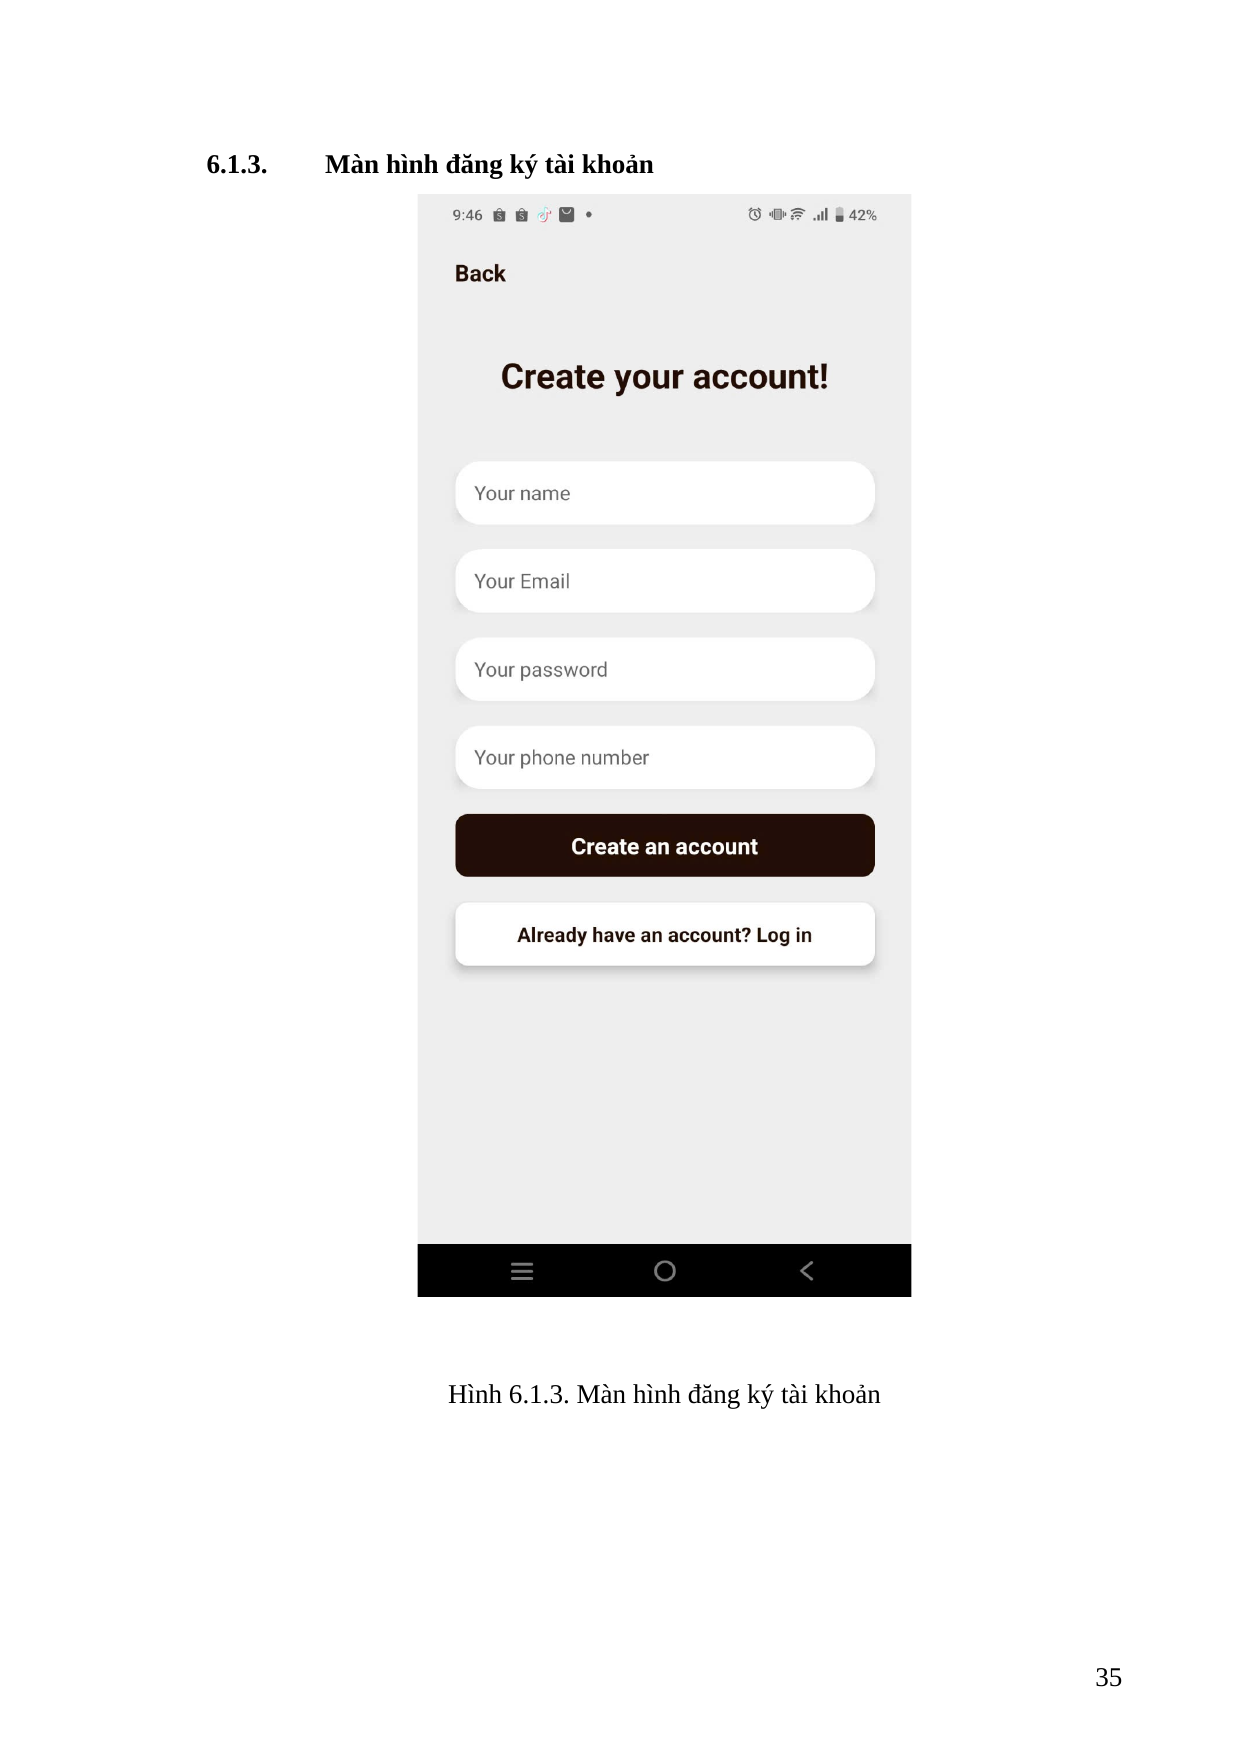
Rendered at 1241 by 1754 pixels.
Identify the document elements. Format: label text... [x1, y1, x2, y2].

picture [417, 194, 912, 1297]
text Màn hình đăng ký tài khoản [206, 148, 1122, 179]
text Hình 6.1.3. Màn hình đăng ký tài khoản [207, 1378, 1122, 1409]
